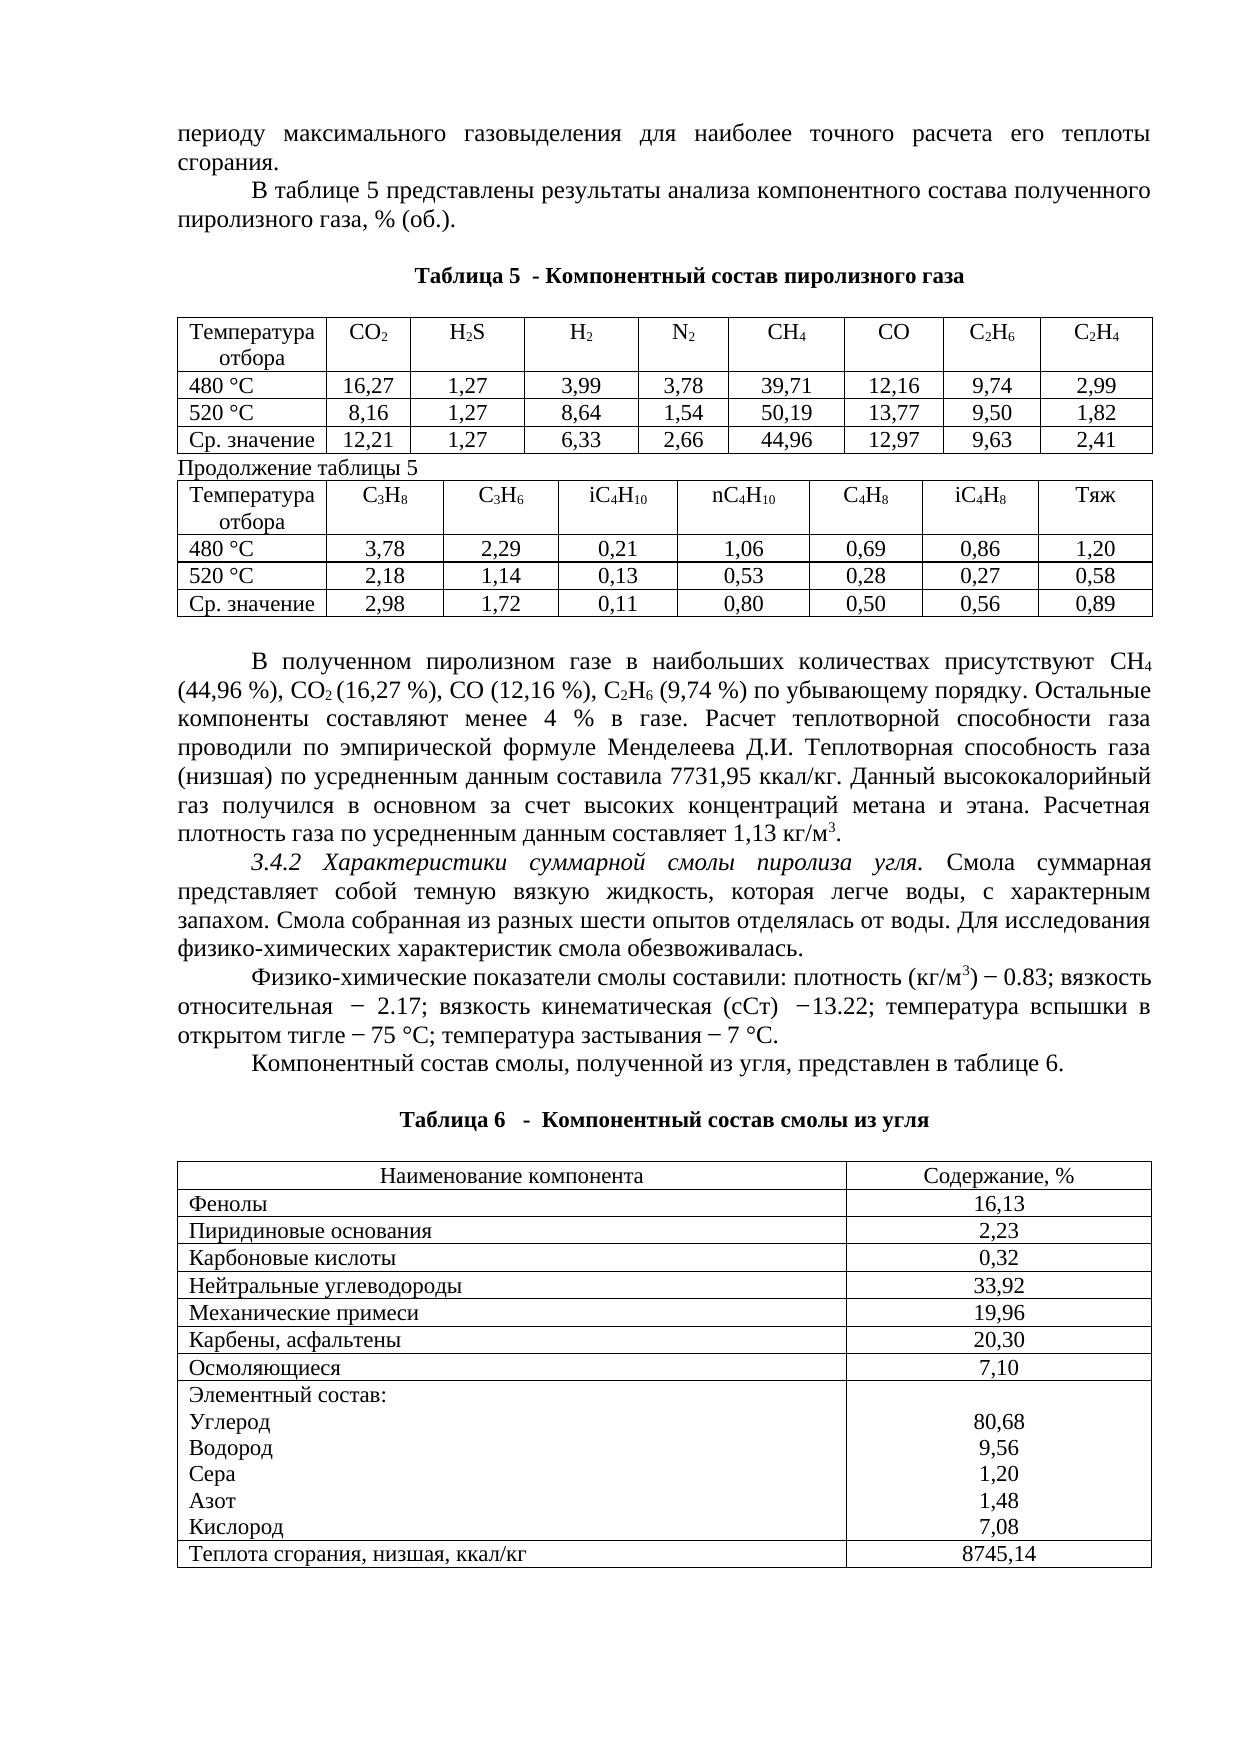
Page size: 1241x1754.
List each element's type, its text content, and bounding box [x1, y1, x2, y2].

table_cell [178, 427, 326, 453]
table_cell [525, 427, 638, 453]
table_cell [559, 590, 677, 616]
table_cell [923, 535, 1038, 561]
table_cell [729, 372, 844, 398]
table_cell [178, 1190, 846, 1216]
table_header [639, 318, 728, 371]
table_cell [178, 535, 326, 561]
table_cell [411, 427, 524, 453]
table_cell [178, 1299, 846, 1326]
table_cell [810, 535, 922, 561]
text Компонентный состав смолы, полученной из угля, представлен в таблице 6. [177, 1048, 1152, 1077]
text Продолжение таблицы 5 [177, 454, 1152, 480]
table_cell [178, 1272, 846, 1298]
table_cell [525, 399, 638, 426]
text В полученном пиролизном газе в наибольших количествах присутствуют CH4 (44,96 %), CO2 (16,27 %), CO (12,16 %), C2H6 (9,74 %) по убывающему порядку. Остальные компоненты составляют менее 4 % в газе. Расчет теплотворной способности газа проводили по эмпирической формуле Менделеева Д.И. Теплотворная способность газа (низшая) по усредненным данным составила 7731,95 ккал/кг. Данный высококалорийный газ получился в основном за счет высоких концентраций метана и этана. Расчетная плотность газа по усредненным данным составляет 1,13 кг/м3. [177, 646, 1152, 847]
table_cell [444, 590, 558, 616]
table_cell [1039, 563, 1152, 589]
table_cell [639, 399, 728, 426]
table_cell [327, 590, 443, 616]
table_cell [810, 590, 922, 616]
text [177, 118, 1152, 176]
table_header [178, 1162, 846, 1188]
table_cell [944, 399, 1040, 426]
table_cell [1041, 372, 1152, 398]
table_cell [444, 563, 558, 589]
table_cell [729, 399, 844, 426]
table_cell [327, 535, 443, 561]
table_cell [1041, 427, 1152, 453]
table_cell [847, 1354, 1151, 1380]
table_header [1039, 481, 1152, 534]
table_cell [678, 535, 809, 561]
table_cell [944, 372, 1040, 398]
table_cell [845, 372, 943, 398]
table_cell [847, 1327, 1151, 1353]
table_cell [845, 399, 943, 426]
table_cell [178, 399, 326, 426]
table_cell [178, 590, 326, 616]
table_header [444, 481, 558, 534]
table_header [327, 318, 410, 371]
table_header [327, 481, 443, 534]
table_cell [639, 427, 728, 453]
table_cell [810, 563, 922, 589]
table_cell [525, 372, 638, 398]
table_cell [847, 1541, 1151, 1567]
text Таблица 5 - Компонентный состав пиролизного газа [177, 262, 1202, 288]
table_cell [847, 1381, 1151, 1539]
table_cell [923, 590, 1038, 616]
text Физико-химические показатели смолы составили: плотность (кг/м3) ̶ 0.83; вязкость относительная ̶ 2.17; вязкость кинематическая (сСт) ̶ 13.22; температура вспышки в открытом тигле ̶ 75 °С; температура застывания ̶ 7 °С. [177, 962, 1152, 1048]
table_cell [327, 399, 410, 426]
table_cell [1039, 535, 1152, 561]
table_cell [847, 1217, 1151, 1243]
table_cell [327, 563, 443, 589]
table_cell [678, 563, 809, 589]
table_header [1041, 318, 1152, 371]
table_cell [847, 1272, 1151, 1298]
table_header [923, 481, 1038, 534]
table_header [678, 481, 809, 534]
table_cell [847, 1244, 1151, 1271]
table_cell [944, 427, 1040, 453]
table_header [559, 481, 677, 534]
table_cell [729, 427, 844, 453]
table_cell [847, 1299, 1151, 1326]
text Таблица 6 - Компонентный состав смолы из угля [177, 1106, 1152, 1132]
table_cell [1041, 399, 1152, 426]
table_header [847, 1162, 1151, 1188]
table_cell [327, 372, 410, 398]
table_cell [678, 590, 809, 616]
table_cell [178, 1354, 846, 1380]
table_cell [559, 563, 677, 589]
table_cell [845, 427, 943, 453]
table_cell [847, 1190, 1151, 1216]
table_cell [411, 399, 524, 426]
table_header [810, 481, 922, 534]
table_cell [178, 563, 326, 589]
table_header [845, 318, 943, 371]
text 3.4.2 Характеристики суммарной смолы пиролиза угля. Смола суммарная представляет собой темную вязкую жидкость, которая легче воды, с характерным запахом. Смола собранная из разных шести опытов отделялась от воды. Для исследования физико-химических характеристик смола обезвоживалась. [177, 847, 1152, 962]
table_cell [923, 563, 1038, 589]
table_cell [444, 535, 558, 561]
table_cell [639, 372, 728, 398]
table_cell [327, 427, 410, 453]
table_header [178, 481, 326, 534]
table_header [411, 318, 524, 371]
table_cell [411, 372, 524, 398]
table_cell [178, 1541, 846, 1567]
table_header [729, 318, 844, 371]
text В таблице 5 представлены результаты анализа компонентного состава полученного пиролизного газа, % (об.). [177, 176, 1152, 233]
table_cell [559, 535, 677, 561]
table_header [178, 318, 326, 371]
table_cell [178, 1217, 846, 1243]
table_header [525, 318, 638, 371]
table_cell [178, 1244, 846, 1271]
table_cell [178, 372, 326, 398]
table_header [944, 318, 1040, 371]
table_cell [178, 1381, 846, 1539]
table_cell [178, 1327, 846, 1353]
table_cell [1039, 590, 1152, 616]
